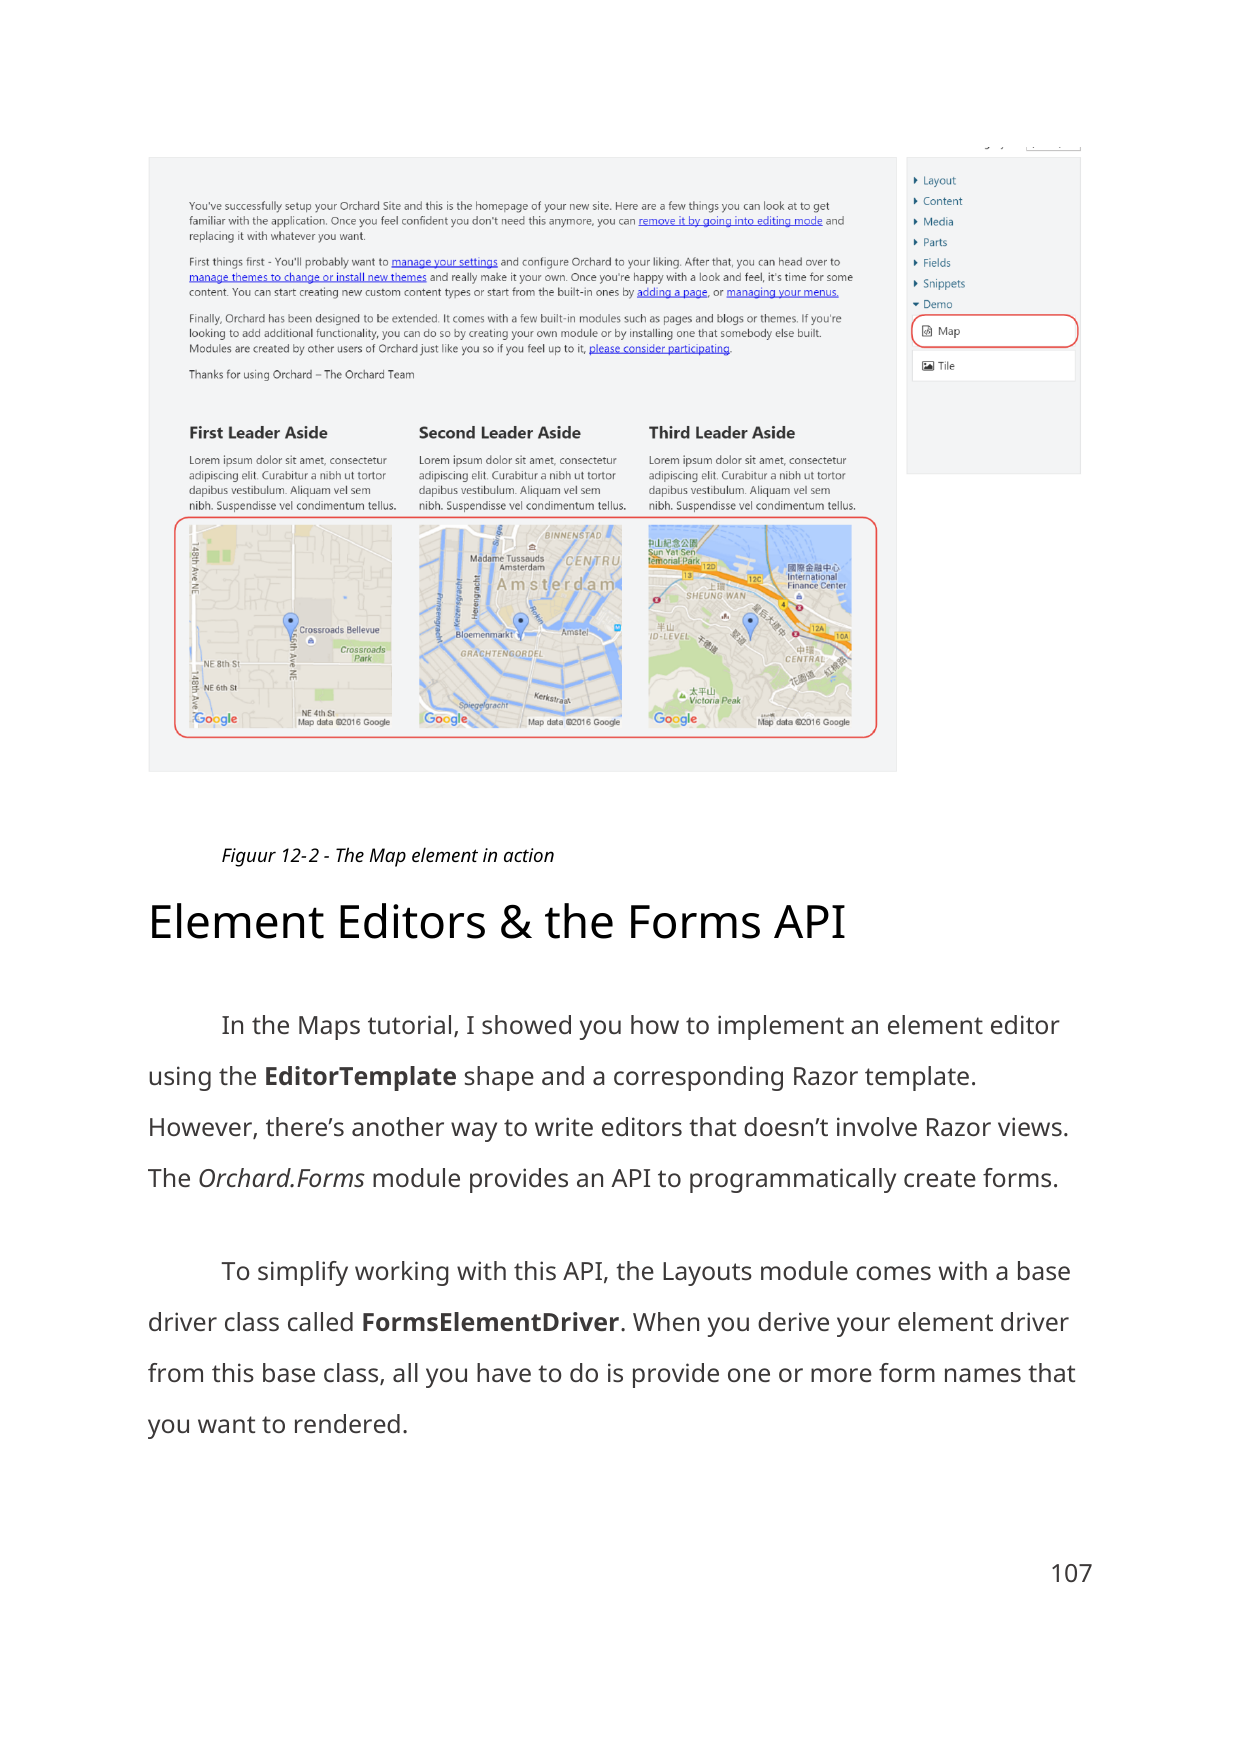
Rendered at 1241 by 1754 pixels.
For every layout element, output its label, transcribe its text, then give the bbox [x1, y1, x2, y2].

text To simplify working with this API, the Layouts module comes with a base driver class called FormsElementDriver. When you derive your element driver from this base class, all you have to do is provide one or more form names that you want to rendered. [148, 1253, 1093, 1441]
subtitle Element Editors & the Forms API [148, 889, 1093, 951]
picture [147, 147, 1088, 784]
text In the Maps tutorial, I showed you how to implement an element editor using the EditorTemplate shape and a corresponding Razor template. However, there’s another way to write editors that doesn’t involve Razor views. The Orchard.Forms module provides an API to programmatically create forms. [148, 1008, 1093, 1195]
